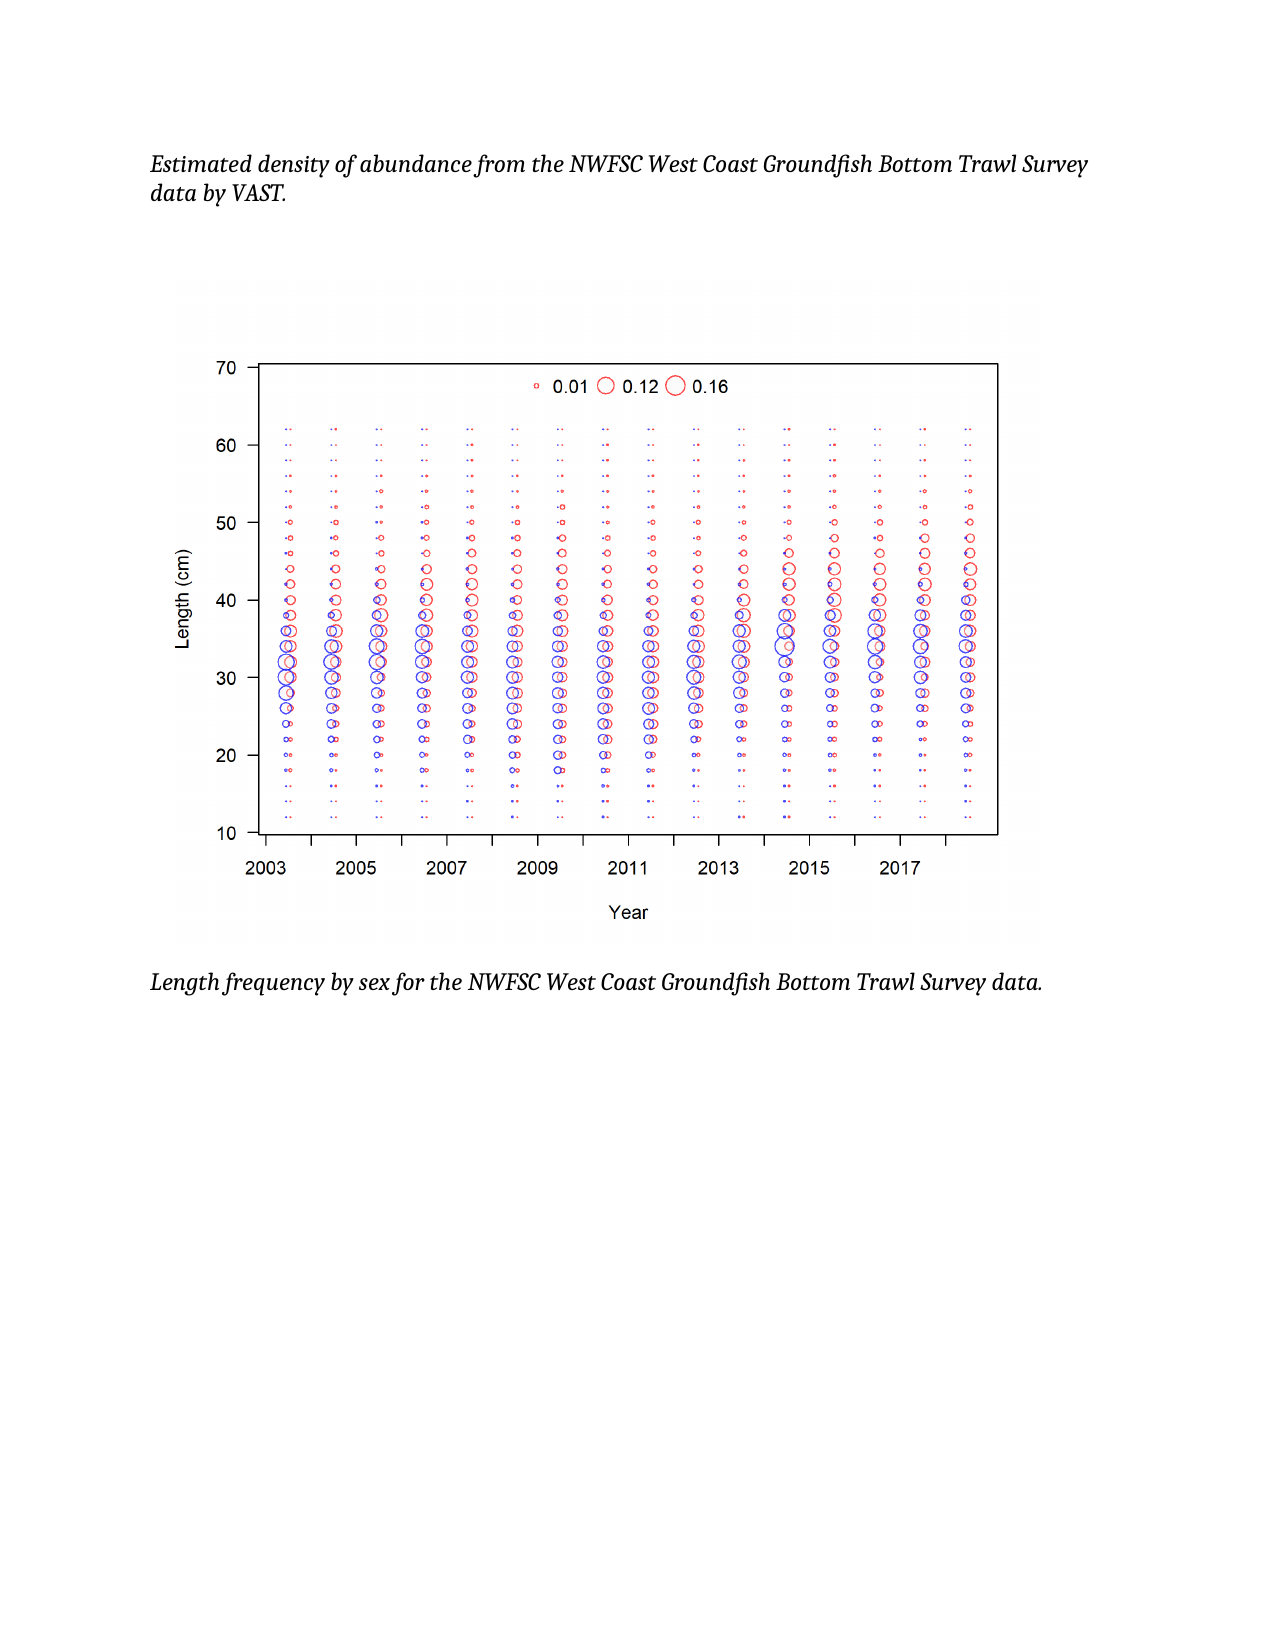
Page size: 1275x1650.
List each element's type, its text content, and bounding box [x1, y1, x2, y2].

picture [168, 273, 1044, 947]
text Length frequency by sex for the NWFSC West Coast Groundfish Bottom Trawl Survey data. [150, 968, 1125, 996]
text Estimated density of abundance from the NWFSC West Coast Groundfish Bottom Trawl Survey data by VAST. [150, 150, 1125, 207]
